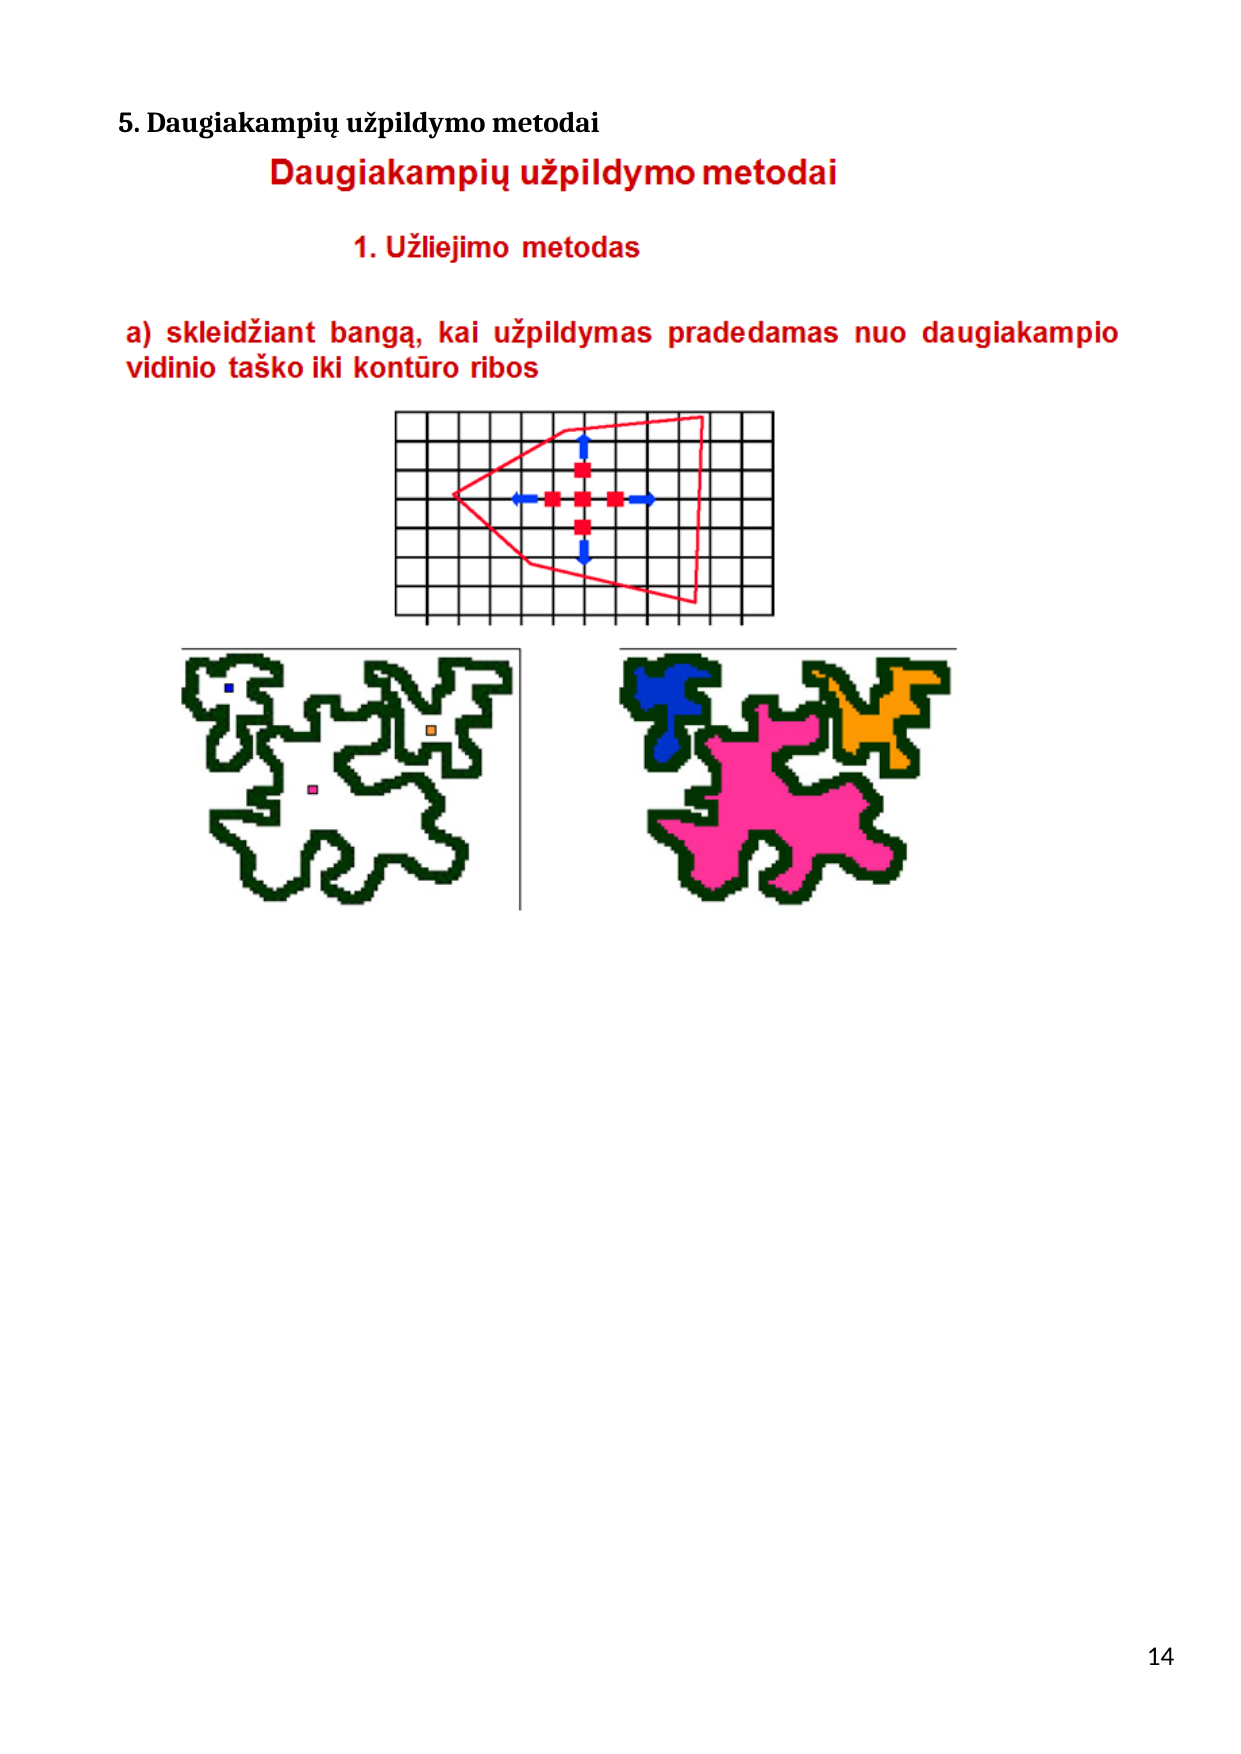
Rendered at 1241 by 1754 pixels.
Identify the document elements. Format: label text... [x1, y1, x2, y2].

subtitle 5. Daugiakampių užpildymo metodai [118, 106, 1134, 140]
picture [118, 145, 1134, 916]
